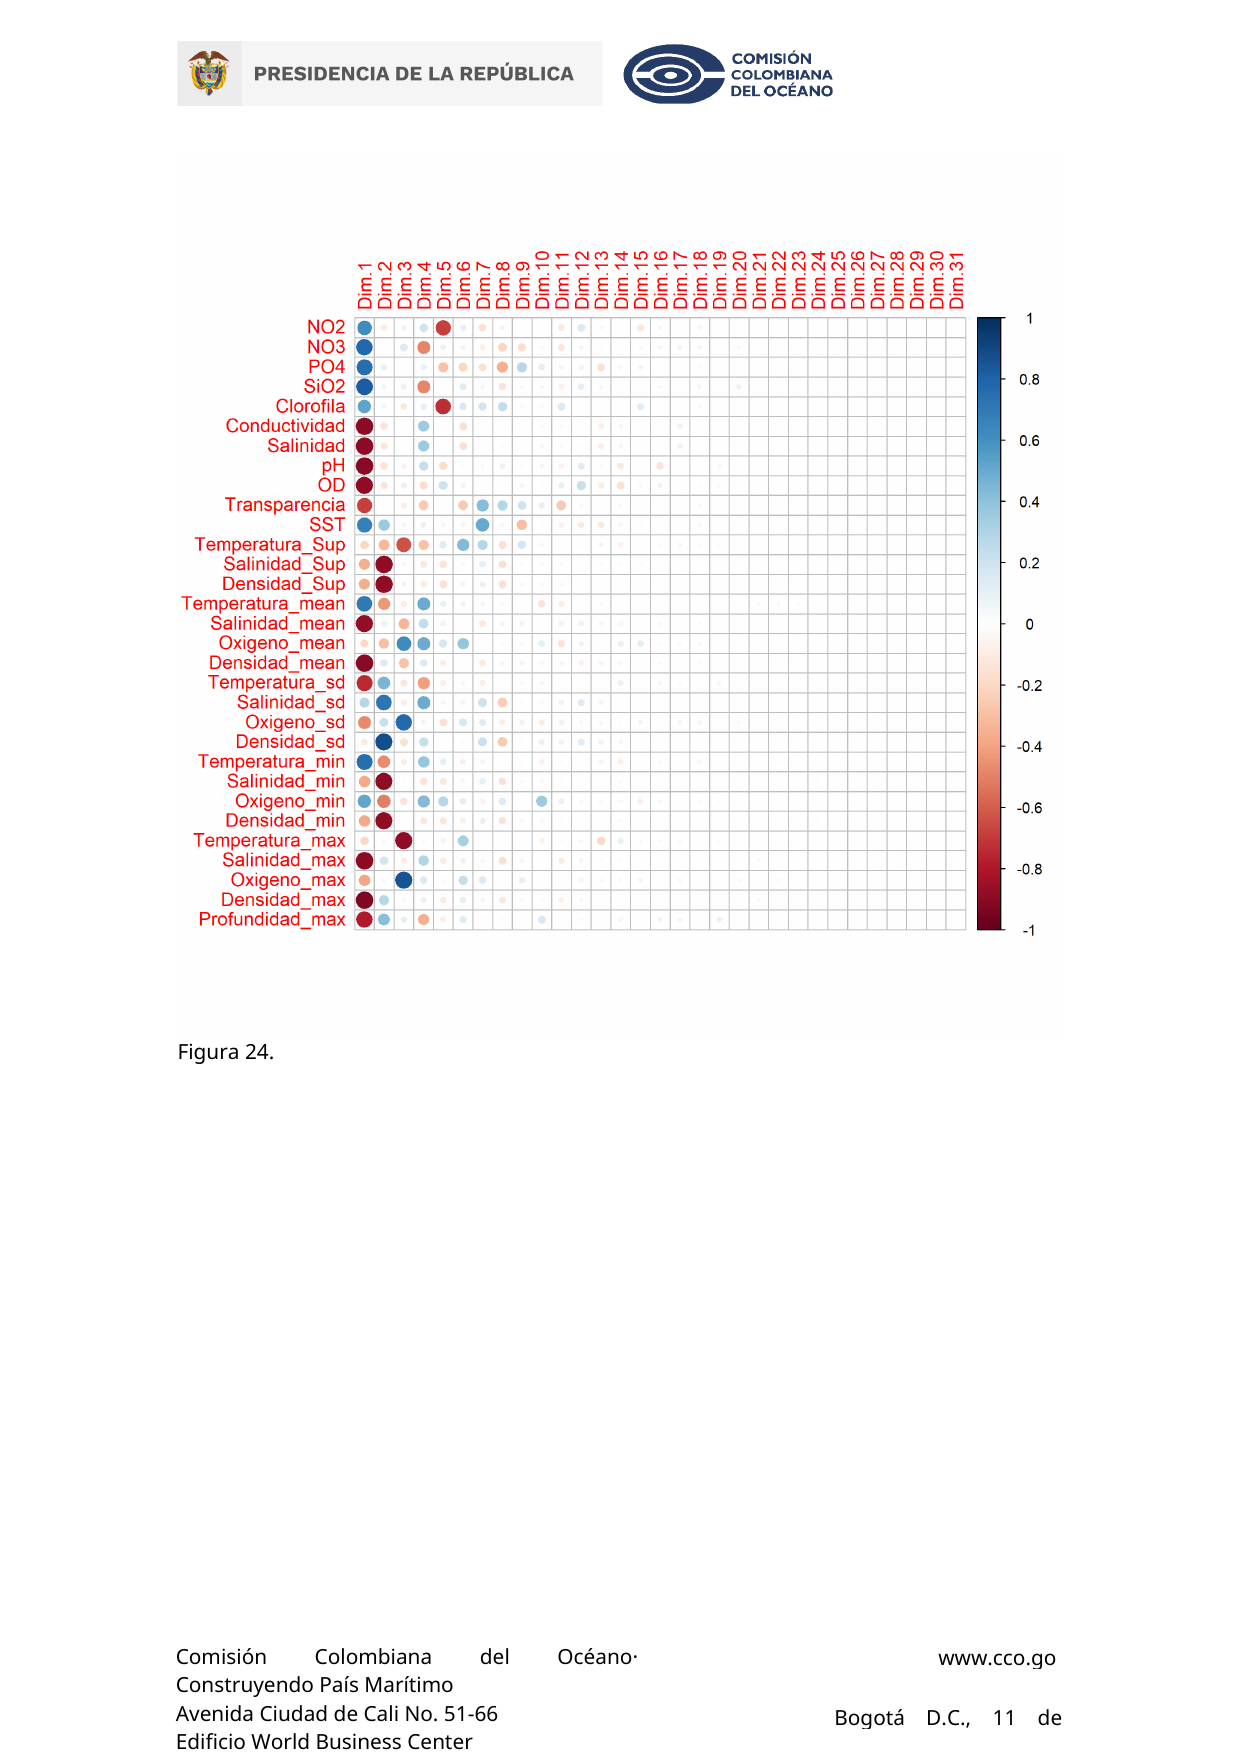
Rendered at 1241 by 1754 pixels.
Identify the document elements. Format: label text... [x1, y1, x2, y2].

text Figura 24. [177, 1038, 1063, 1066]
picture [642, 42, 824, 107]
picture [177, 151, 1063, 1038]
picture [177, 41, 603, 106]
